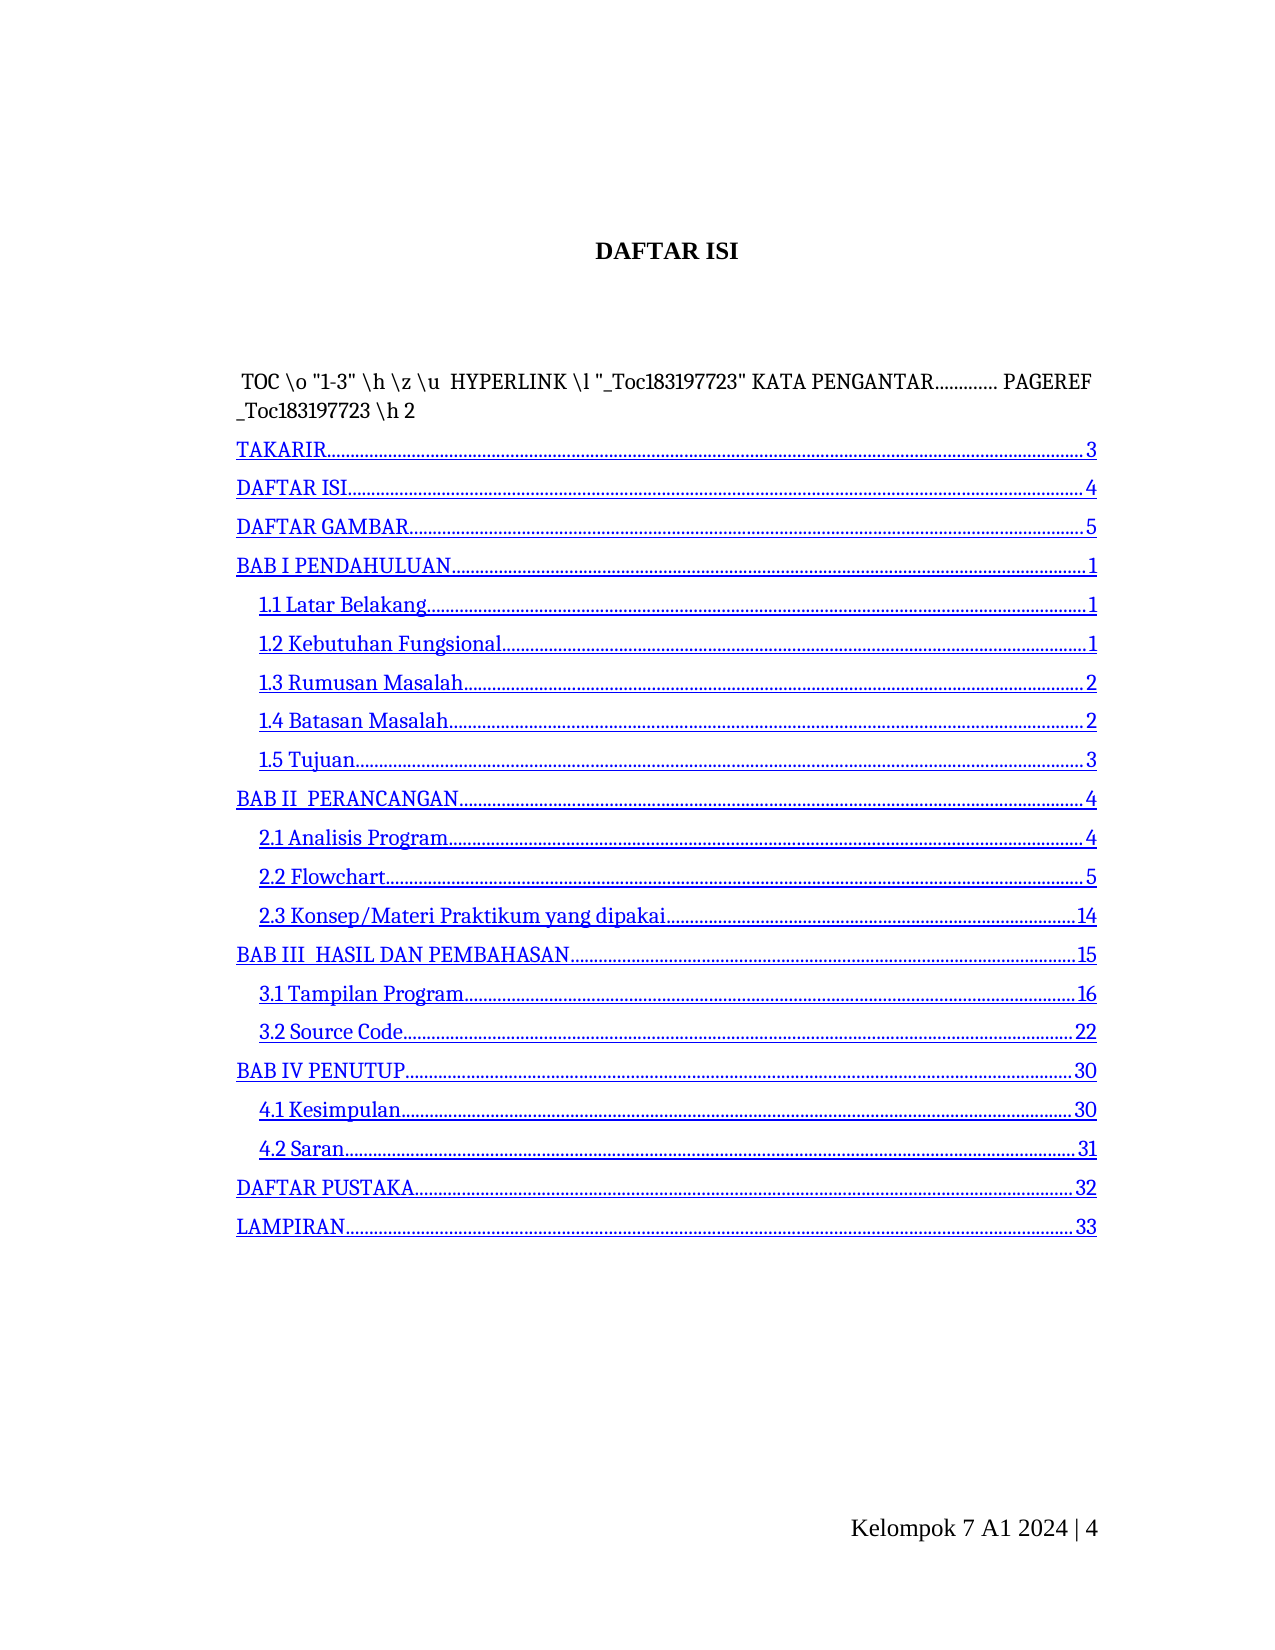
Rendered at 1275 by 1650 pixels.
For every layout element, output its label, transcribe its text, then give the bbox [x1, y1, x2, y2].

subtitle DAFTAR ISI [236, 236, 1098, 265]
